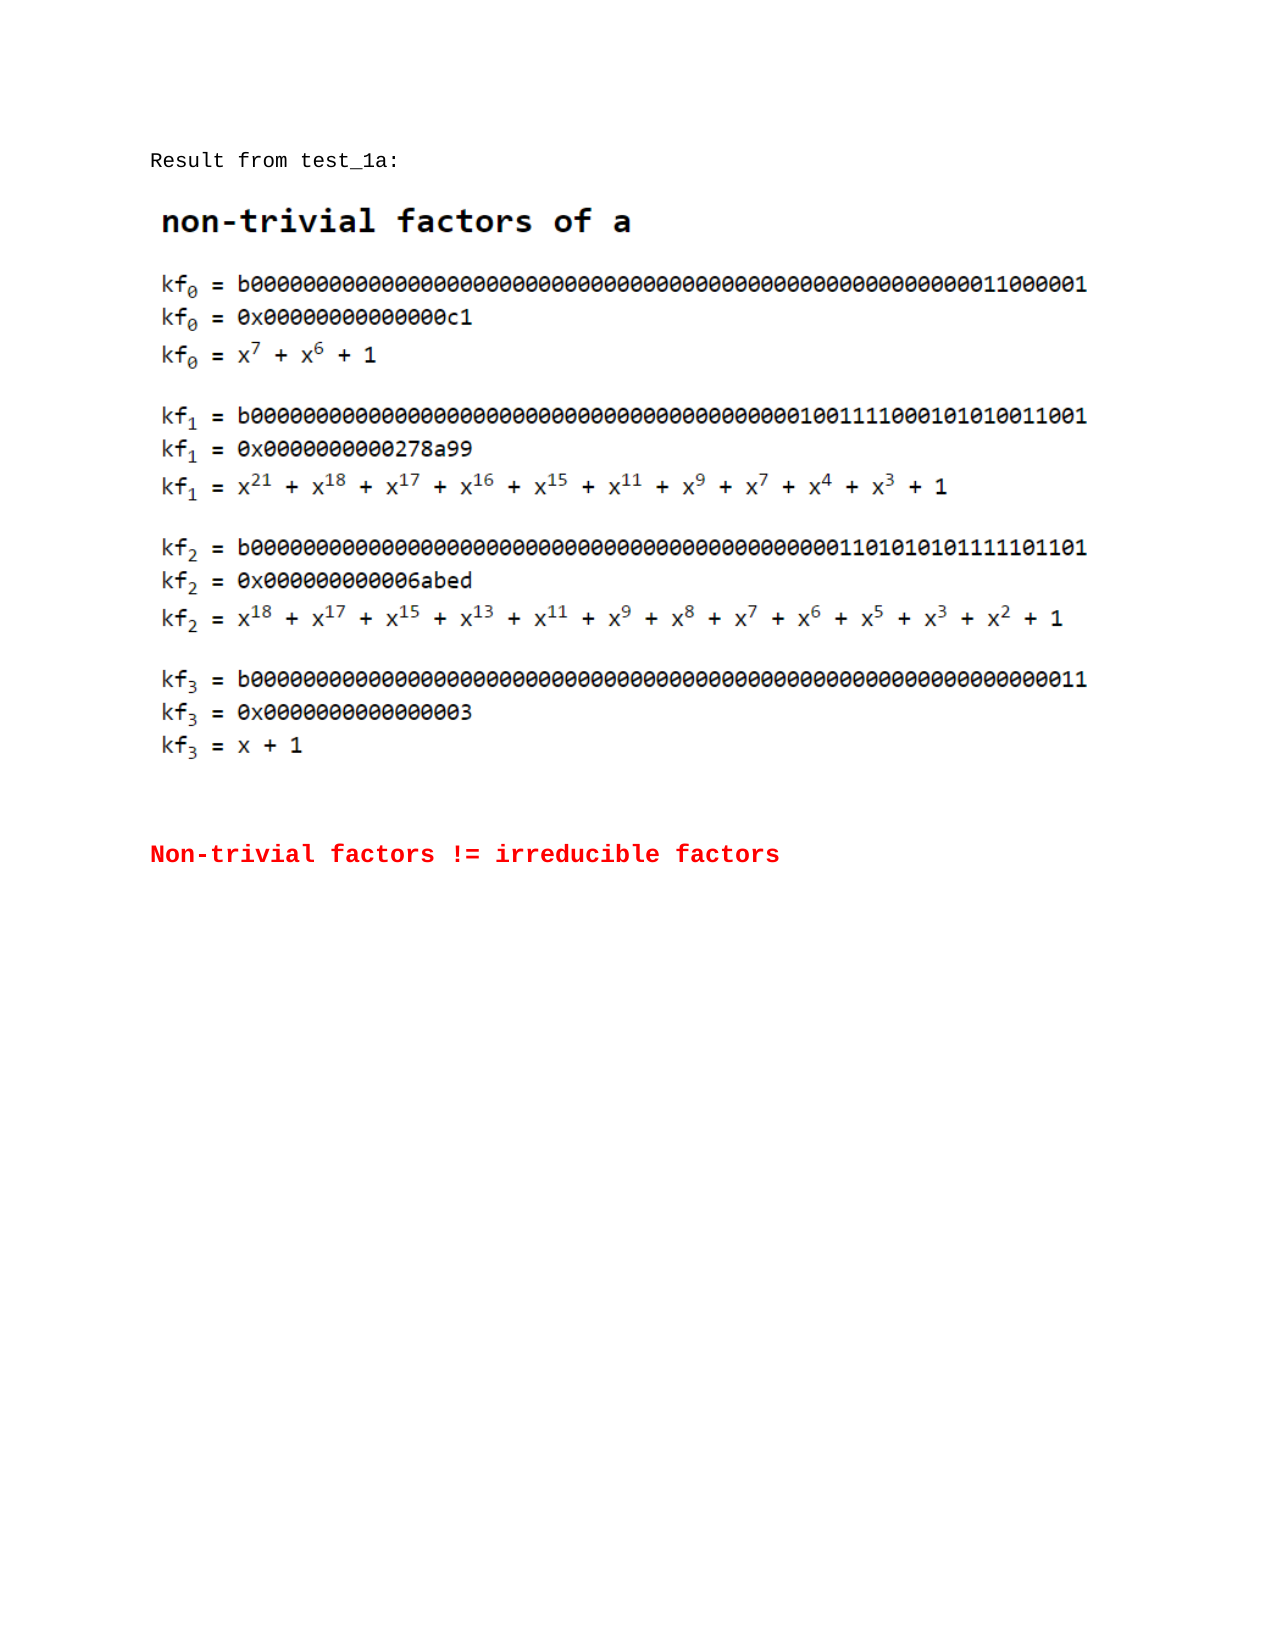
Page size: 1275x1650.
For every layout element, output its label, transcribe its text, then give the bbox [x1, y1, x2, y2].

text Result from test_1a: [150, 150, 1125, 174]
text Non-trivial factors != irreducible factors [150, 842, 1125, 870]
picture [150, 192, 1125, 781]
